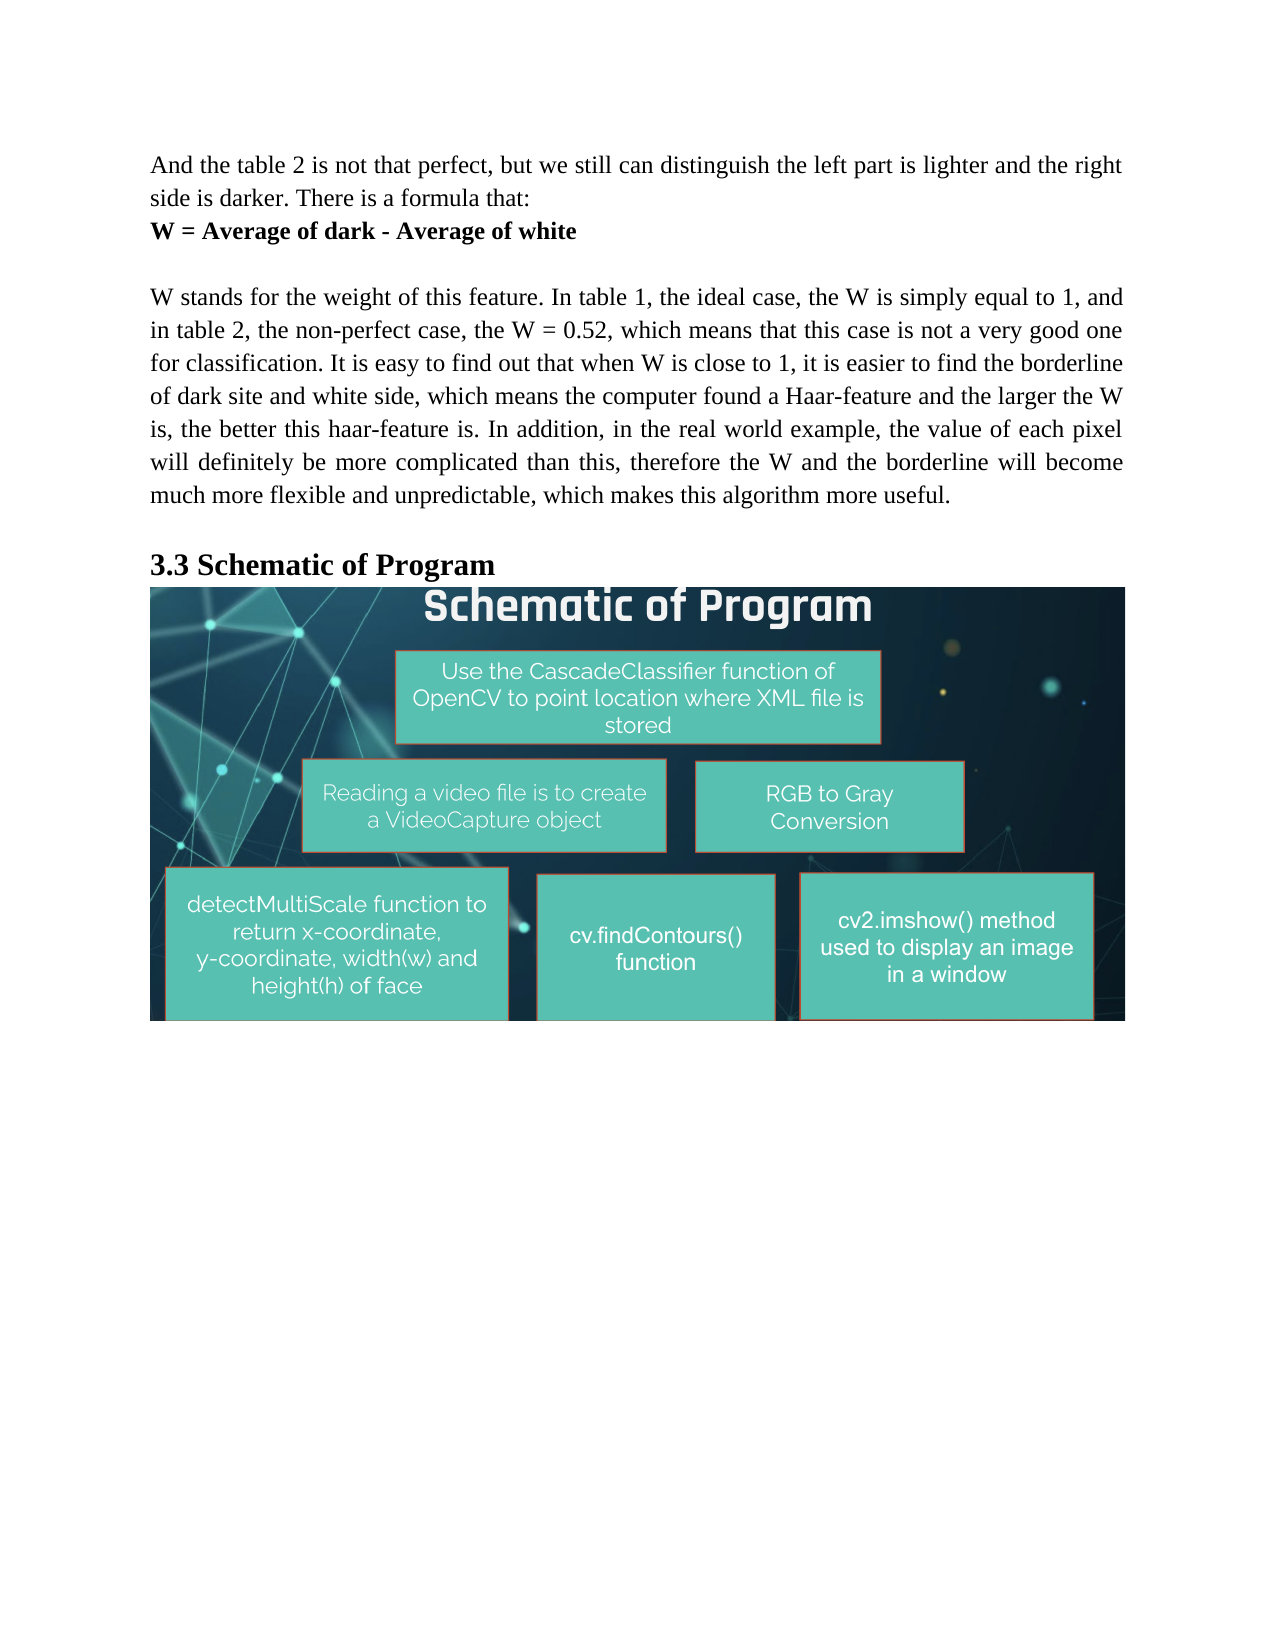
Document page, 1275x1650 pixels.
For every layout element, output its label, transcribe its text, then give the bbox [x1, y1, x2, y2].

text 3.3 Schematic of Program [150, 546, 1125, 582]
text W stands for the weight of this feature. In table 1, the ideal case, the W is simply equal to 1, and in table 2, the non-perfect case, the W = 0.52, which means that this case is not a very good one for classification. It is easy to find out that when W is close to 1, it is easier to find the borderline of dark site and white side, which means the computer found a Haar-feature and the larger the W is, the better this haar-feature is. In addition, in the real world example, the value of each pixel will definitely be more complicated than this, therefore the W and the borderline will become much more flexible and unpredictable, which makes this algorithm more useful. [150, 282, 1125, 509]
picture [150, 587, 1125, 1021]
text And the table 2 is not that perfect, but we still can distinguish the left part is lighter and the right side is darker. There is a formula that: [150, 150, 1125, 212]
text W = Average of dark - Average of white [150, 216, 1125, 245]
